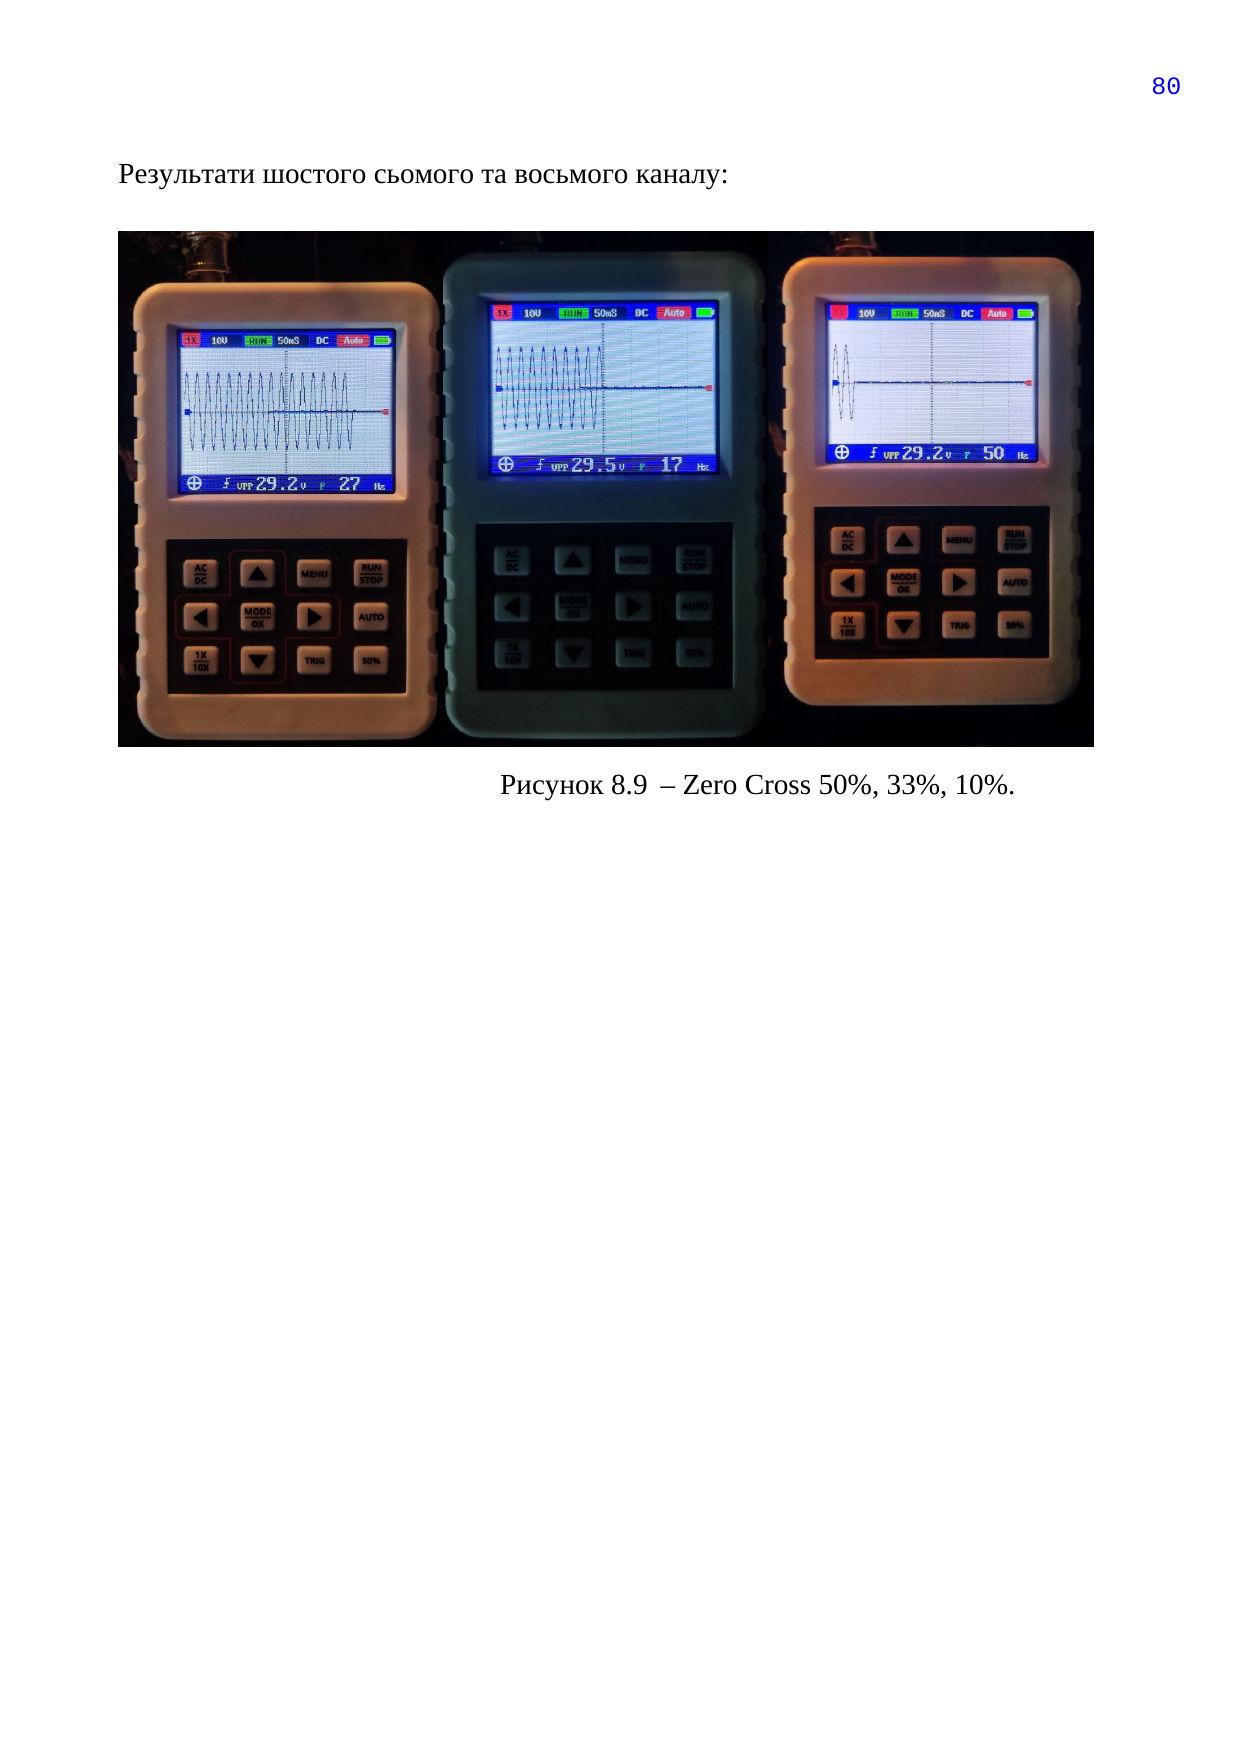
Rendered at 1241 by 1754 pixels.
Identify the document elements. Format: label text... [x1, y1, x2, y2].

text – Zero Cross 50%, 33%, 10%. [334, 767, 1181, 801]
picture [118, 231, 1095, 747]
list Результати шостого сьомого та восьмого каналу: [118, 157, 1181, 190]
